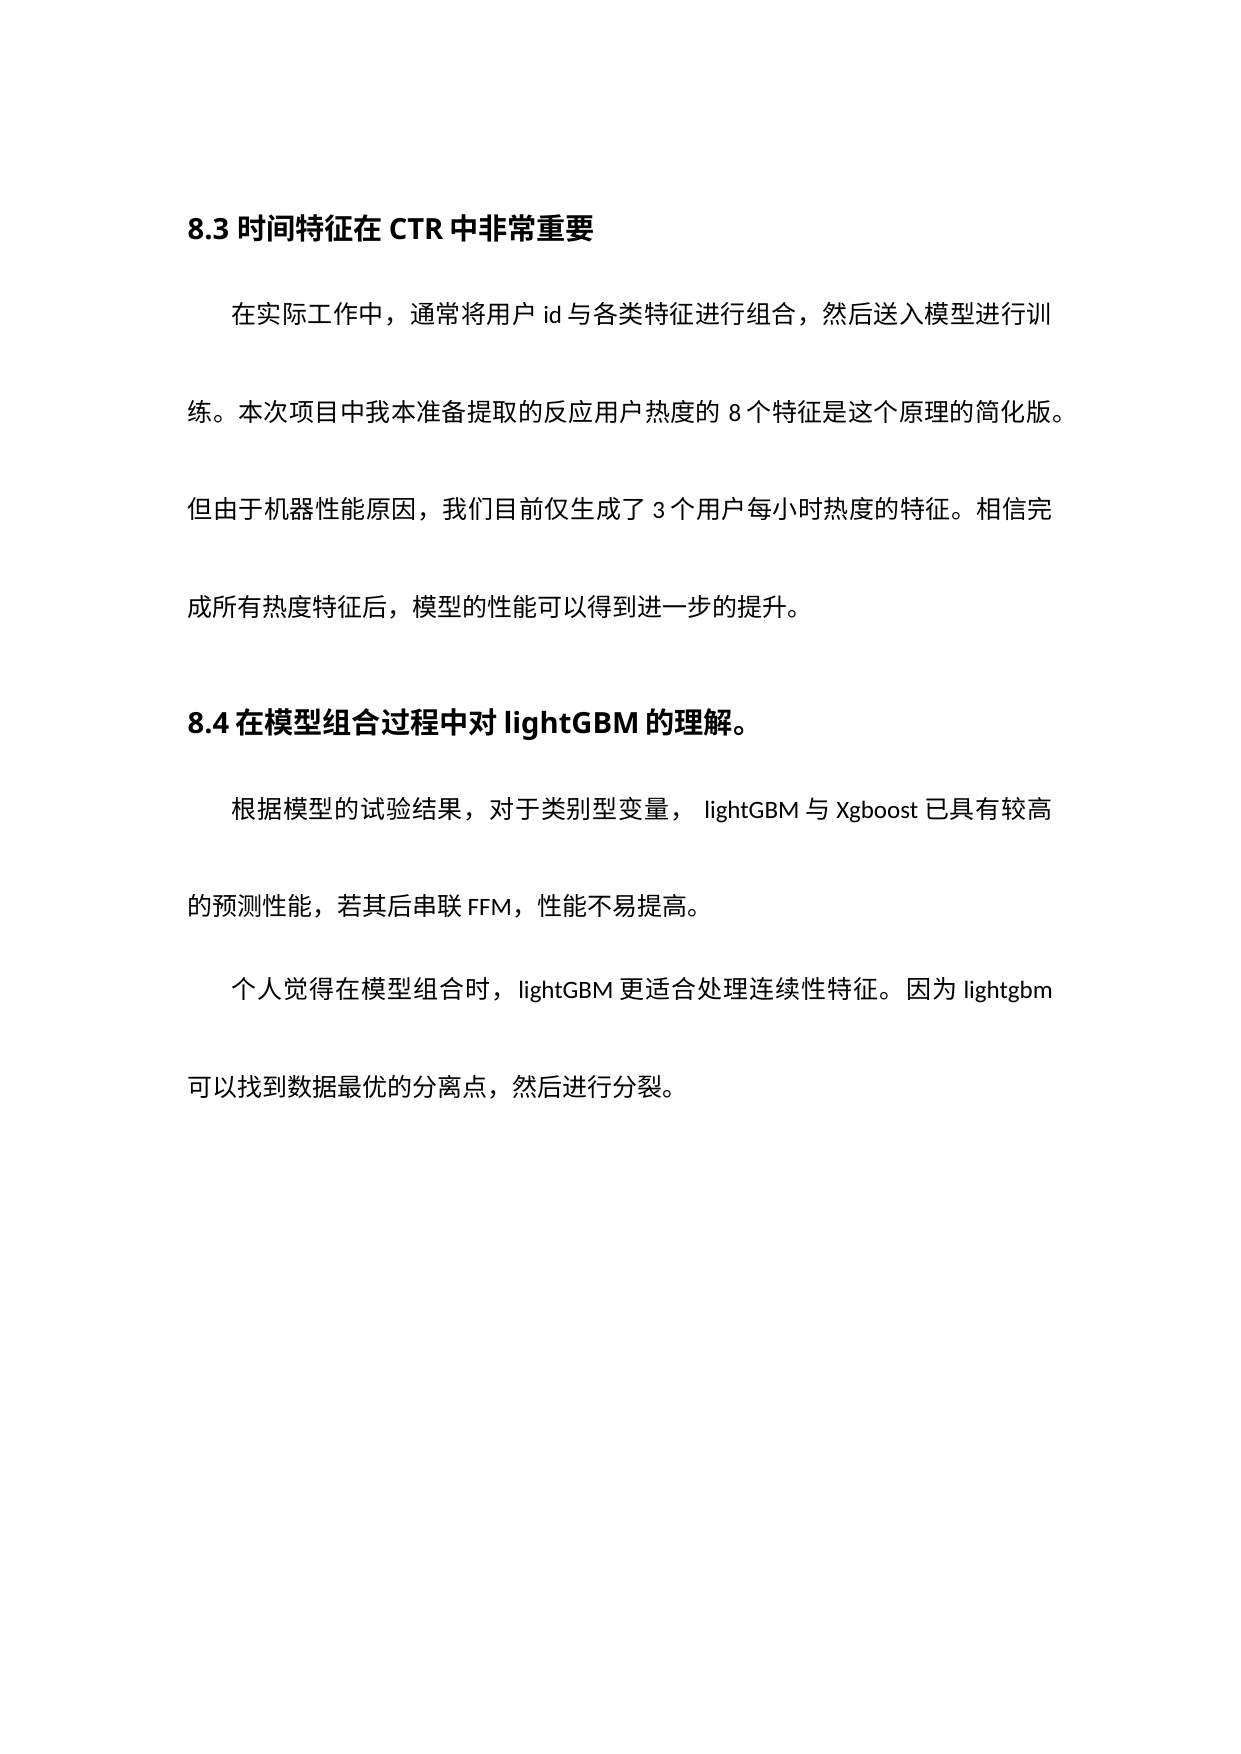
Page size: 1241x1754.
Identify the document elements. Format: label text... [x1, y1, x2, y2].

subtitle 8.3 时间特征在CTR中非常重要 [187, 194, 1053, 259]
subtitle 8.4在模型组合过程中对lightGBM的理解。 [187, 689, 1053, 754]
text 个人觉得在模型组合时，lightGBM更适合处理连续性特征。因为lightgbm可以找到数据最优的分离点，然后进行分裂。 [187, 956, 1053, 1118]
text 在实际工作中，通常将用户id与各类特征进行组合，然后送入模型进行训练。本次项目中我本准备提取的反应用户热度的8个特征是这个原理的简化版。但由于机器性能原因，我们目前仅生成了3个用户每小时热度的特征。相信完成所有热度特征后，模型的性能可以得到进一步的提升。 [187, 281, 1053, 638]
text 根据模型的试验结果，对于类别型变量， lightGBM与Xgboost已具有较高的预测性能，若其后串联FFM，性能不易提高。 [187, 775, 1053, 937]
